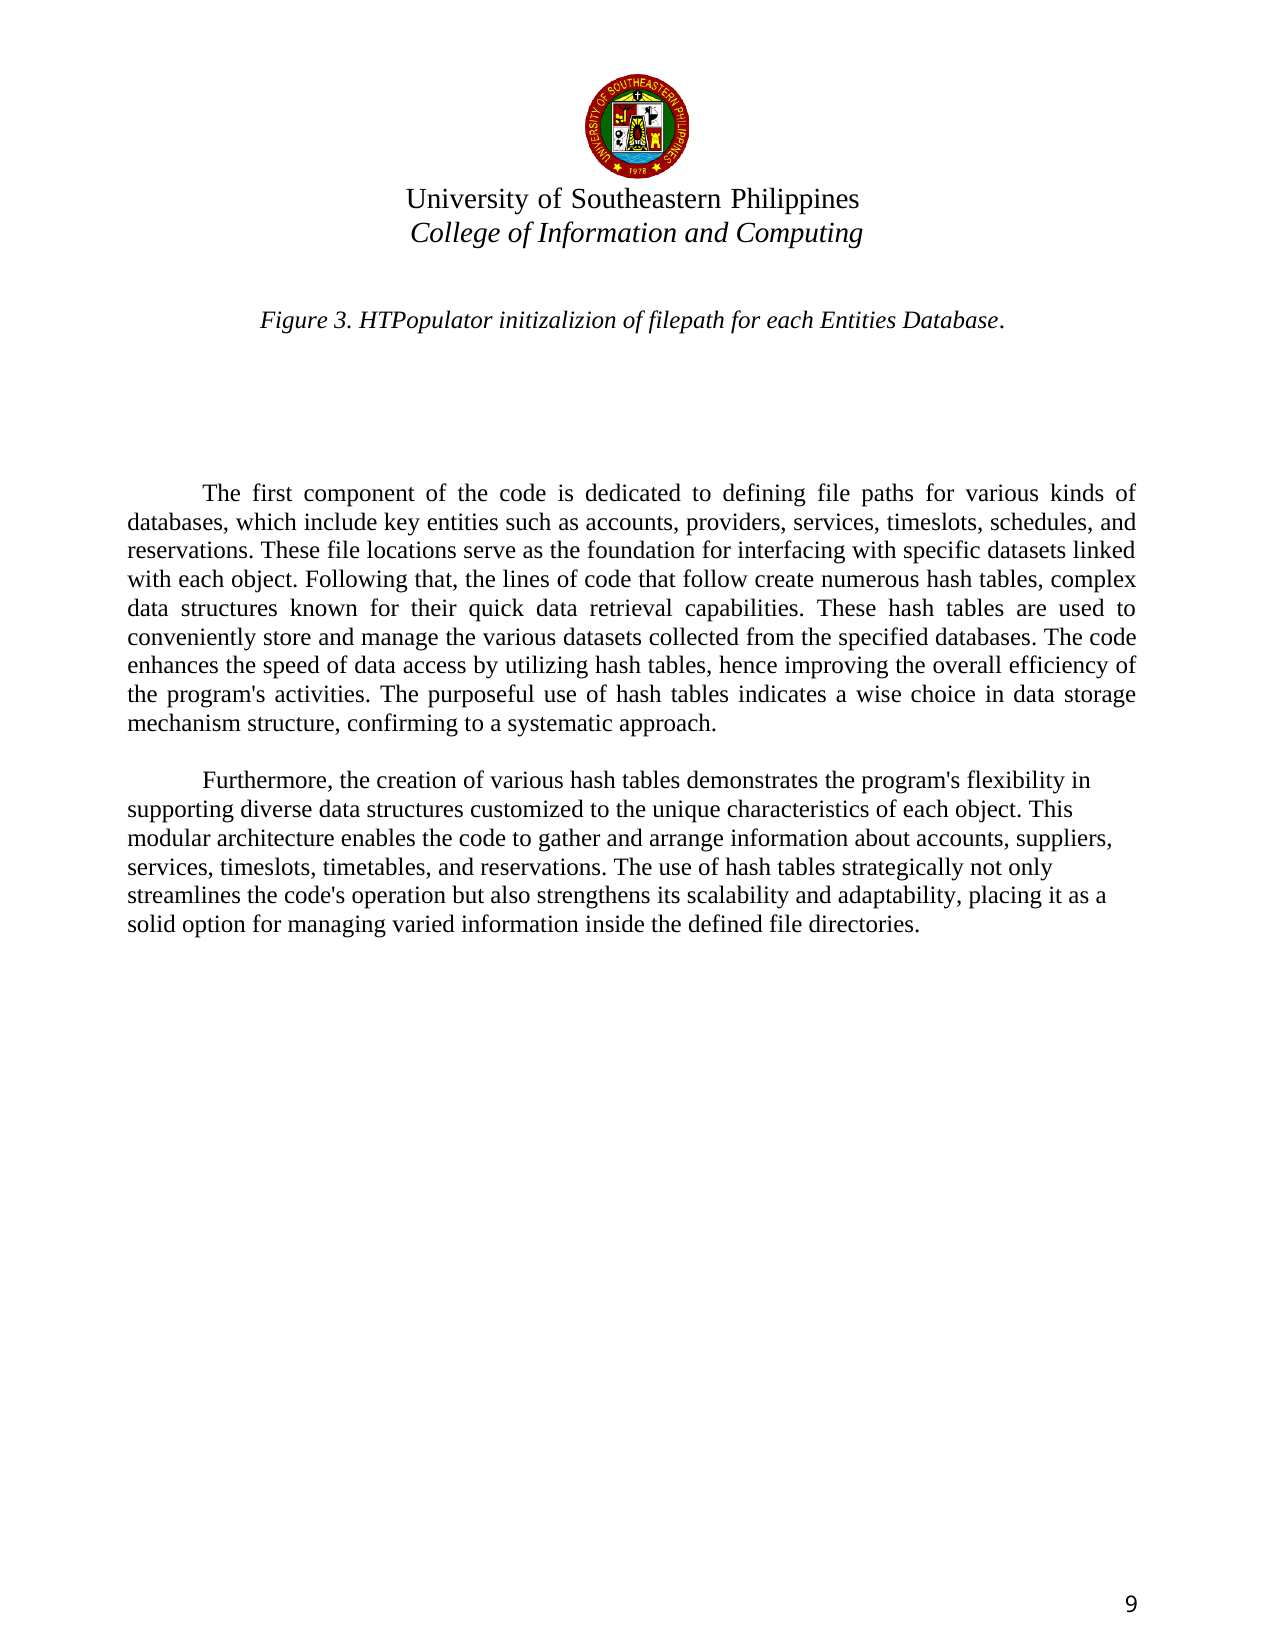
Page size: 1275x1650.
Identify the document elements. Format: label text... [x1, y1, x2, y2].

text The first component of the code is dedicated to defining file paths for various kinds of databases, which include key entities such as accounts, providers, services, timeslots, schedules, and reservations. These file locations serve as the foundation for interfacing with specific datasets linked with each object. Following that, the lines of code that follow create numerous hash tables, complex data structures known for their quick data retrieval capabilities. These hash tables are used to conveniently store and manage the various datasets collected from the specified databases. The code enhances the speed of data access by utilizing hash tables, hence improving the overall efficiency of the program's activities. The purposeful use of hash tables indicates a wise choice in data storage mechanism structure, confirming to a systematic approach. [127, 478, 1137, 737]
picture [585, 74, 689, 179]
text Furthermore, the creation of various hash tables demonstrates the program's flexibility in supporting diverse data structures customized to the unique characteristics of each object. This modular architecture enables the code to gather and arrange information about accounts, suppliers, services, timeslots, timetables, and reservations. The use of hash tables strategically not only streamlines the code's operation but also strengthens its scalability and adaptability, placing it as a solid option for managing varied information inside the defined file directories. [127, 765, 1137, 938]
text Figure 3. HTPopulator initizalizion of filepath for each Entities Database. [127, 248, 1137, 334]
